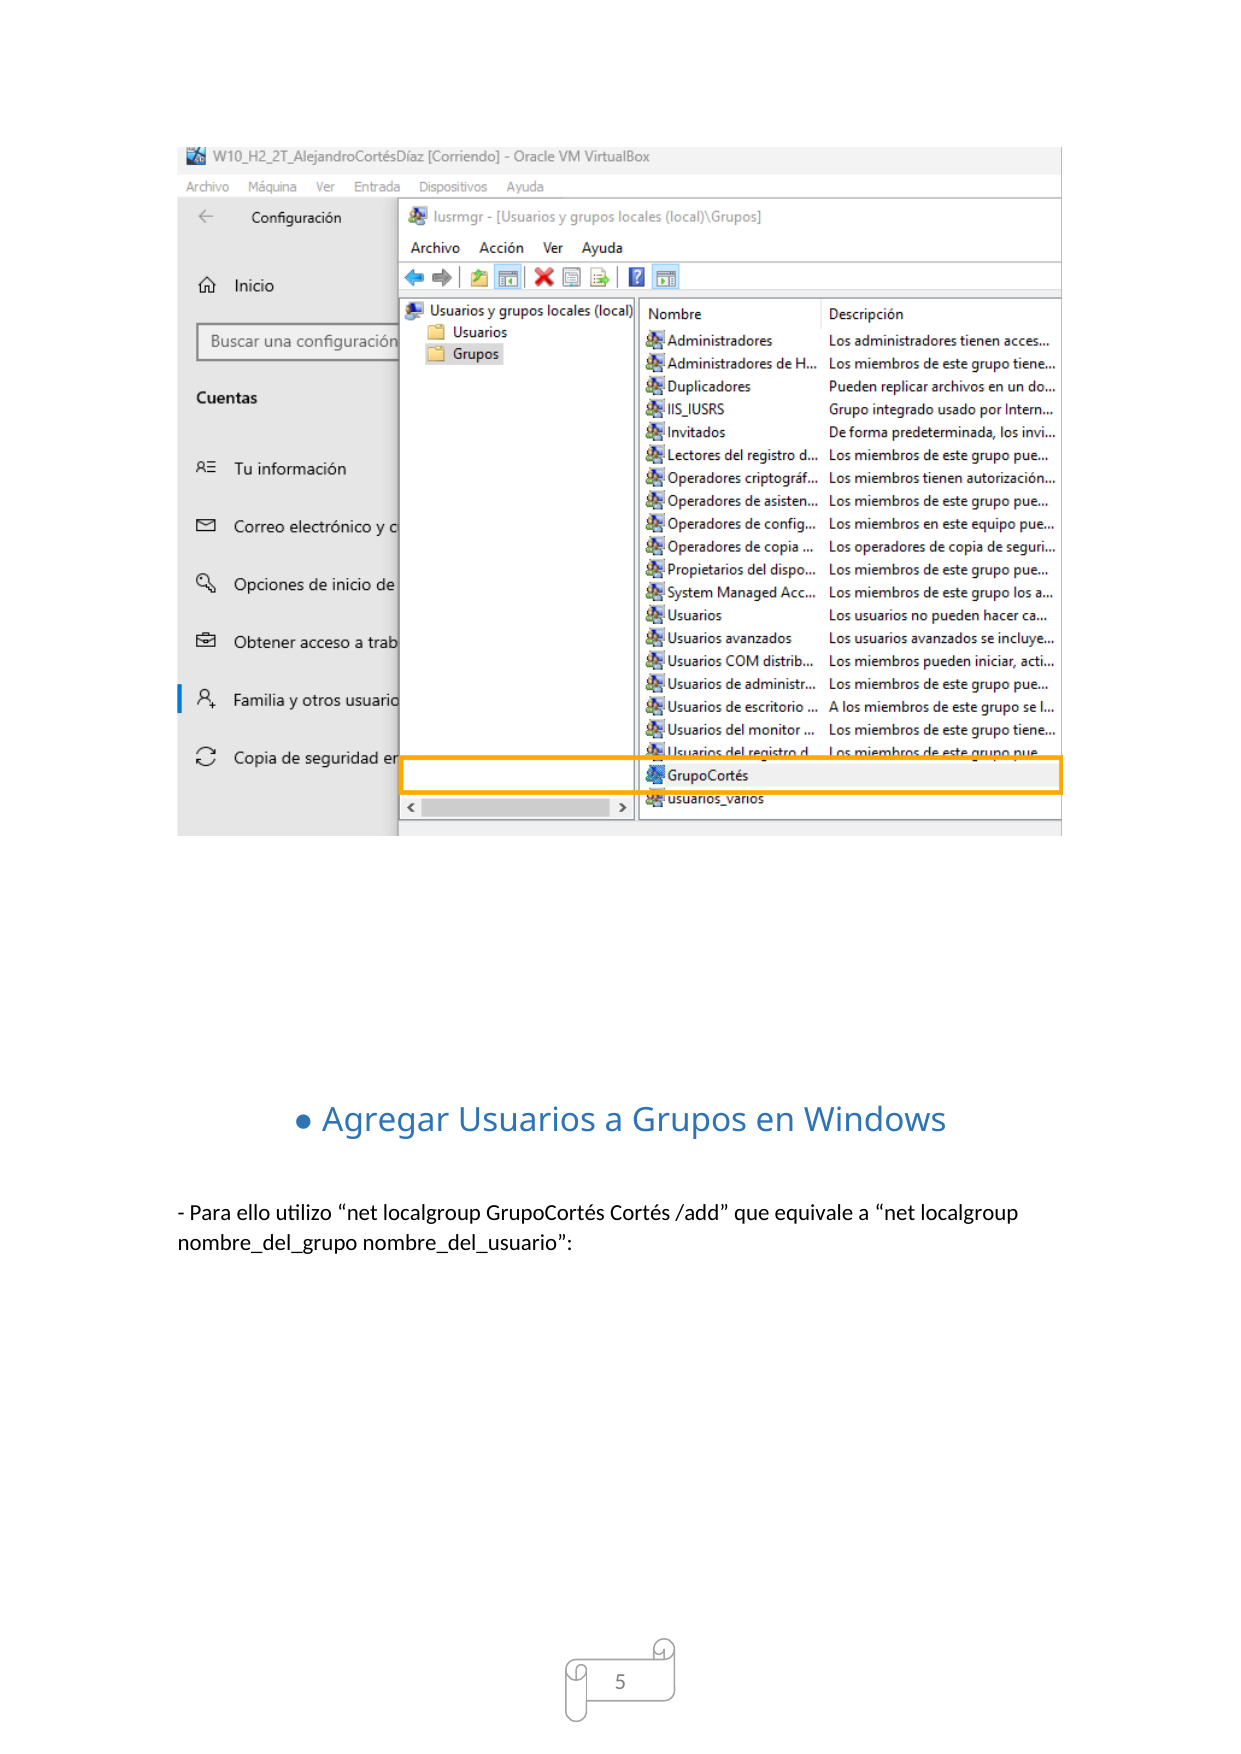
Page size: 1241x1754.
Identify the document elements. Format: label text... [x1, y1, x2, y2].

picture [177, 147, 1063, 836]
subtitle ● Agregar Usuarios a Grupos en Windows [177, 1096, 1063, 1141]
text - Para ello utilizo “net localgroup GrupoCortés Cortés /add” que equivale a “net localgroup nombre_del_grupo nombre_del_usuario”: [177, 1198, 1063, 1256]
